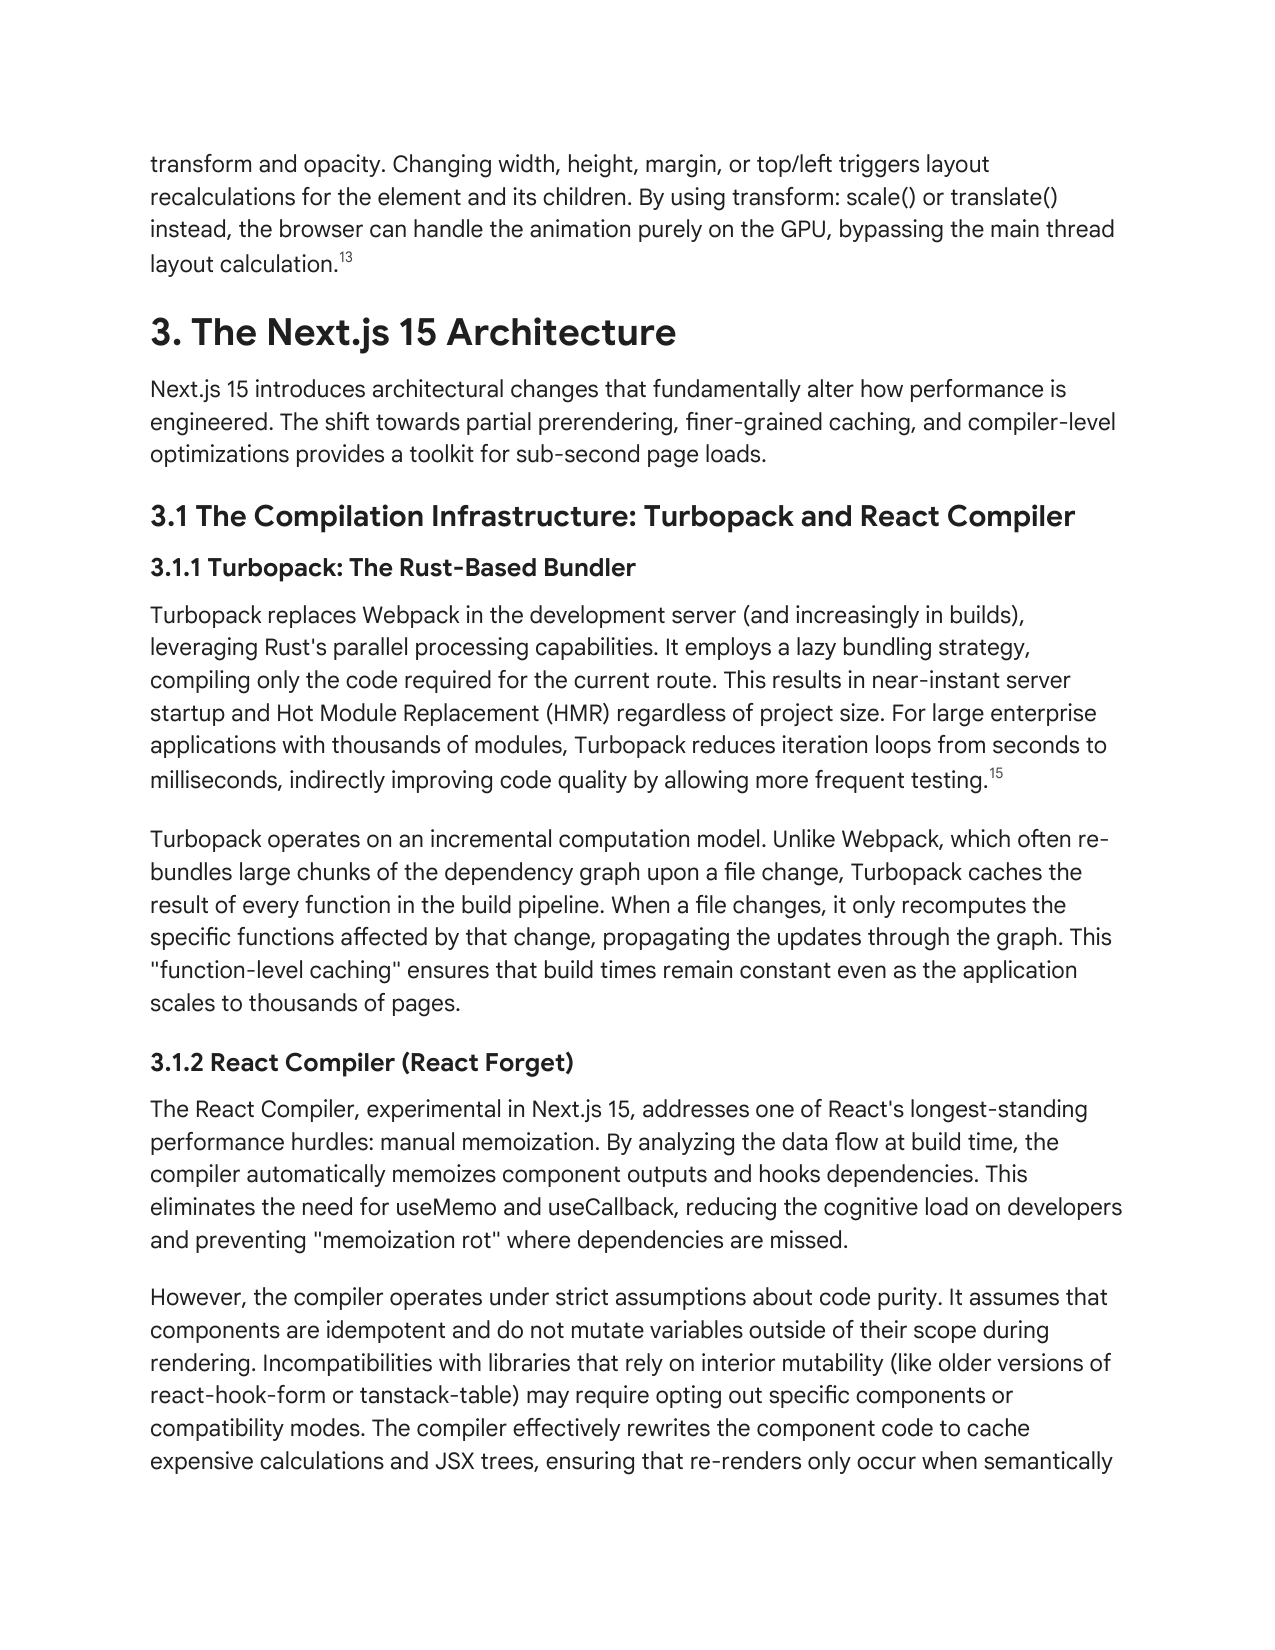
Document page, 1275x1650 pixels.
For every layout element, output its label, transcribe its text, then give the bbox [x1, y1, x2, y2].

text Next.js 15 introduces architectural changes that fundamentally alter how performance is engineered. The shift towards partial prerendering, finer-grained caching, and compiler-level optimizations provides a toolkit for sub-second page loads. [150, 375, 1125, 469]
subtitle 3. The Next.js 15 Architecture [150, 309, 1125, 356]
text Turbopack replaces Webpack in the development server (and increasingly in builds), leveraging Rust's parallel processing capabilities. It employs a lazy bundling strategy, compiling only the code required for the current route. This results in near-instant server startup and Hot Module Replacement (HMR) regardless of project size. For large enterprise applications with thousands of modules, Turbopack reduces iteration loops from seconds to milliseconds, indirectly improving code quality by allowing more frequent testing.15 [150, 601, 1125, 796]
text The React Compiler, experimental in Next.js 15, addresses one of React's longest-standing performance hurdles: manual memoization. By analyzing the data flow at build time, the compiler automatically memoizes component outputs and hooks dependencies. This eliminates the need for useMemo and useCallback, reducing the cognitive load on developers and preventing "memoization rot" where dependencies are missed. [150, 1095, 1125, 1254]
text Turbopack operates on an incremental computation model. Unlike Webpack, which often re-bundles large chunks of the dependency graph upon a file change, Turbopack caches the result of every function in the build pipeline. When a file changes, it only recomputes the specific functions affected by that change, propagating the updates through the graph. This "function-level caching" ensures that build times remain constant even as the application scales to thousands of pages. [150, 826, 1125, 1018]
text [150, 150, 1125, 280]
subtitle 3.1 The Compilation Infrastructure: Turbopack and React Compiler [150, 498, 1125, 535]
subtitle 3.1.2 React Compiler (React Forget) [150, 1047, 1125, 1078]
subtitle 3.1.1 Turbopack: The Rust-Based Bundler [150, 553, 1125, 584]
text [150, 1283, 1125, 1476]
